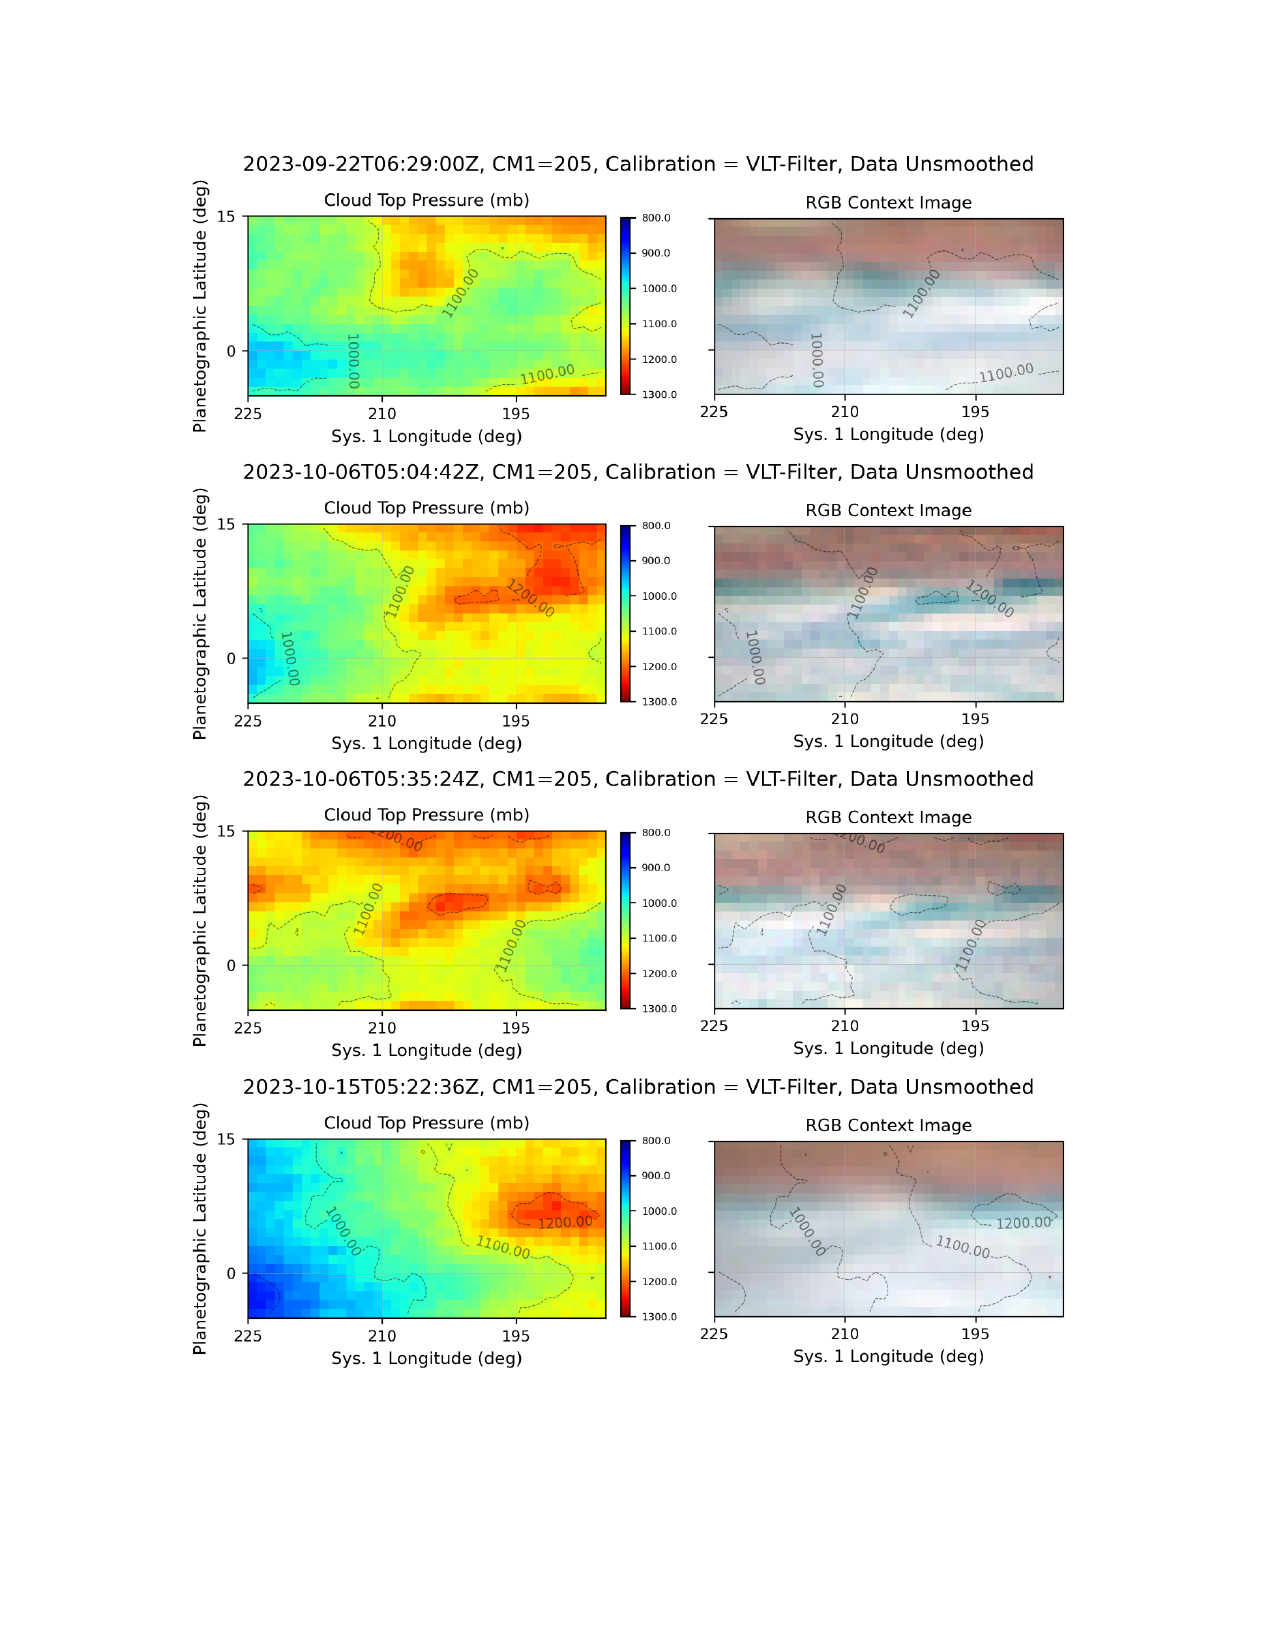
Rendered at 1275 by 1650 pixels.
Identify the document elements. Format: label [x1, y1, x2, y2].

picture [150, 150, 1125, 456]
picture [150, 1072, 1125, 1378]
picture [150, 764, 1125, 1070]
picture [150, 457, 1125, 763]
